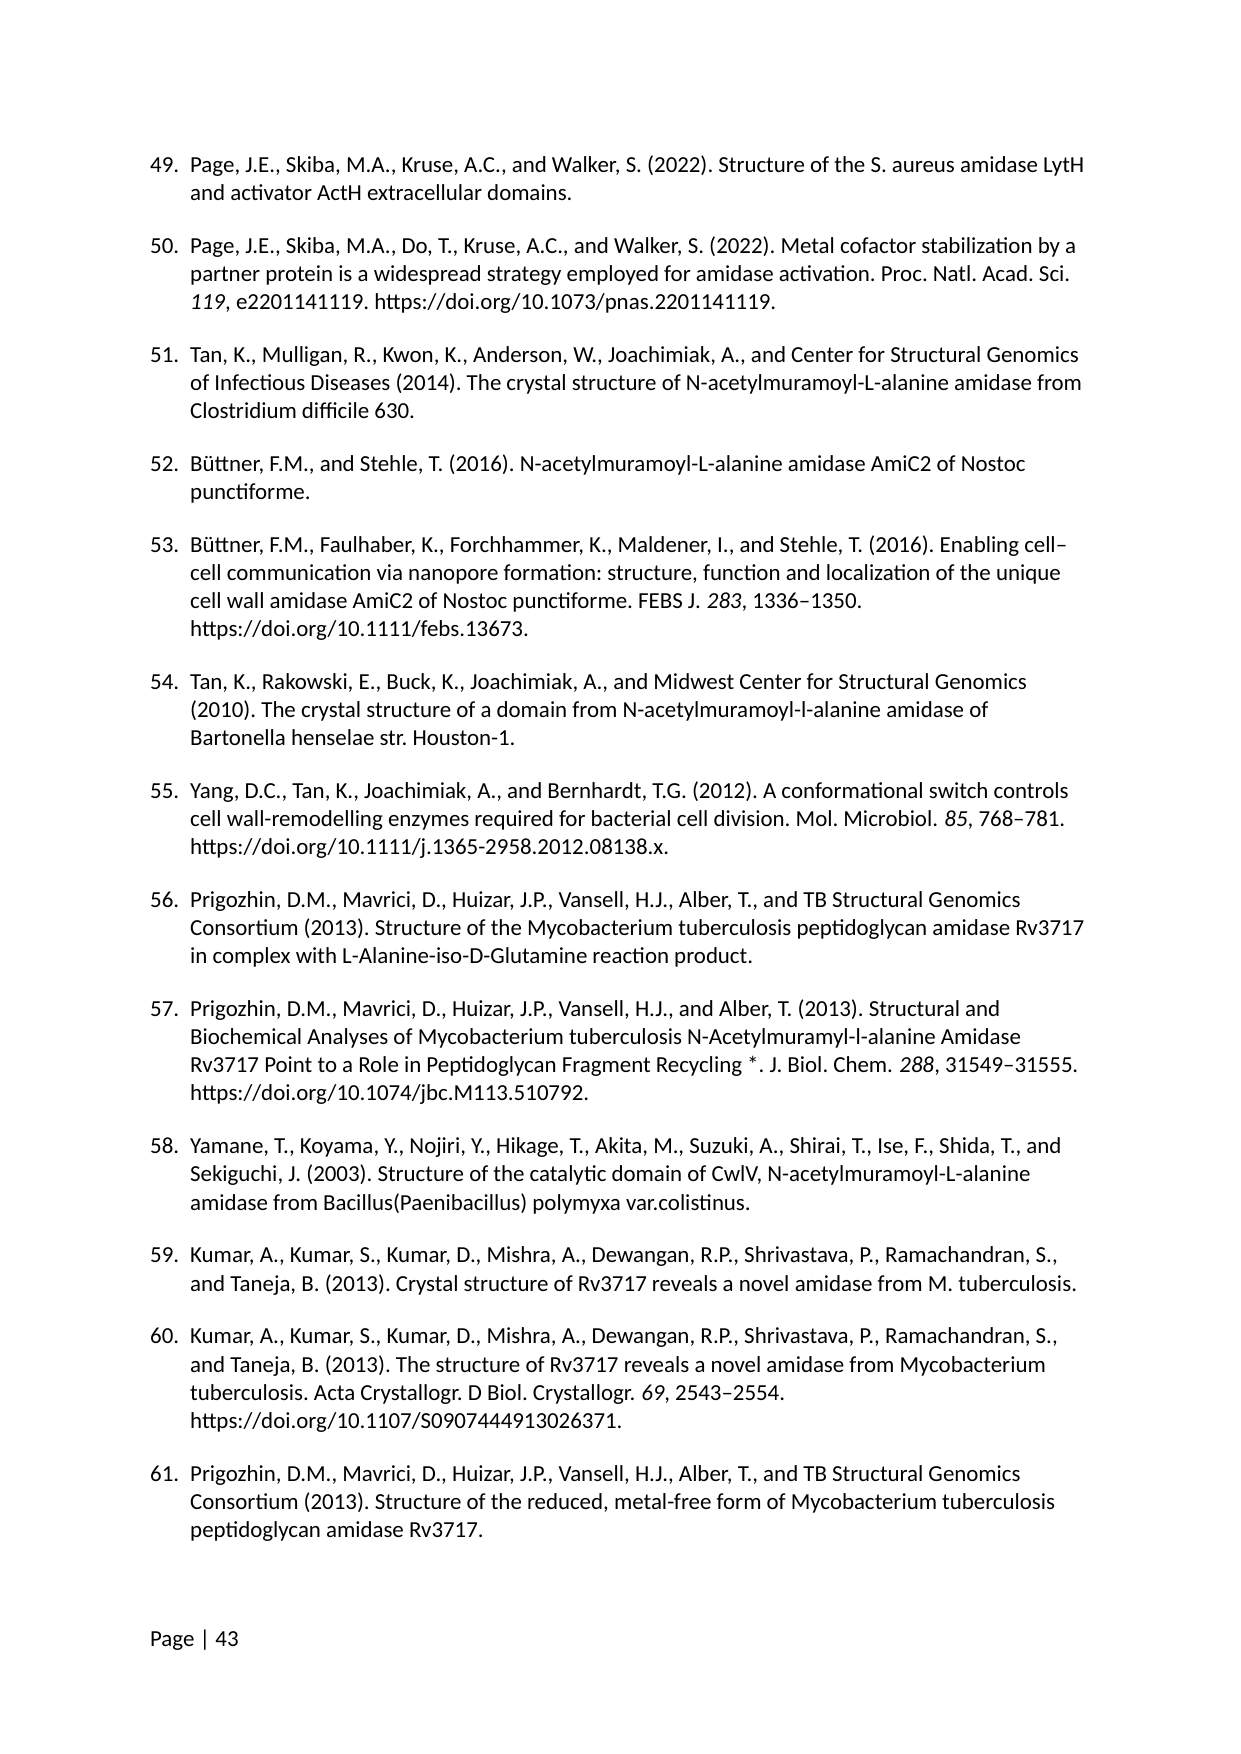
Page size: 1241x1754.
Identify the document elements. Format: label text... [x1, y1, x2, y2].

text 56. Prigozhin, D.M., Mavrici, D., Huizar, J.P., Vansell, H.J., Alber, T., and TB Structural Genomics Consortium (2013). Structure of the Mycobacterium tuberculosis peptidoglycan amidase Rv3717 in complex with L-Alanine-iso-D-Glutamine reaction product. [150, 885, 1090, 969]
text 60. Kumar, A., Kumar, S., Kumar, D., Mishra, A., Dewangan, R.P., Shrivastava, P., Ramachandran, S., and Taneja, B. (2013). The structure of Rv3717 reveals a novel amidase from Mycobacterium tuberculosis. Acta Crystallogr. D Biol. Crystallogr. 69, 2543–2554. https://doi.org/10.1107/S0907444913026371. [150, 1322, 1090, 1434]
text 61. Prigozhin, D.M., Mavrici, D., Huizar, J.P., Vansell, H.J., Alber, T., and TB Structural Genomics Consortium (2013). Structure of the reduced, metal-free form of Mycobacterium tuberculosis peptidoglycan amidase Rv3717. [150, 1459, 1090, 1543]
text 54. Tan, K., Rakowski, E., Buck, K., Joachimiak, A., and Midwest Center for Structural Genomics (2010). The crystal structure of a domain from N-acetylmuramoyl-l-alanine amidase of Bartonella henselae str. Houston-1. [150, 667, 1090, 751]
text 59. Kumar, A., Kumar, S., Kumar, D., Mishra, A., Dewangan, R.P., Shrivastava, P., Ramachandran, S., and Taneja, B. (2013). Crystal structure of Rv3717 reveals a novel amidase from M. tuberculosis. [150, 1241, 1090, 1297]
text 49. Page, J.E., Skiba, M.A., Kruse, A.C., and Walker, S. (2022). Structure of the S. aureus amidase LytH and activator ActH extracellular domains. [150, 150, 1090, 206]
text 51. Tan, K., Mulligan, R., Kwon, K., Anderson, W., Joachimiak, A., and Center for Structural Genomics of Infectious Diseases (2014). The crystal structure of N-acetylmuramoyl-L-alanine amidase from Clostridium difficile 630. [150, 340, 1090, 424]
text 55. Yang, D.C., Tan, K., Joachimiak, A., and Bernhardt, T.G. (2012). A conformational switch controls cell wall-remodelling enzymes required for bacterial cell division. Mol. Microbiol. 85, 768–781. https://doi.org/10.1111/j.1365-2958.2012.08138.x. [150, 776, 1090, 860]
text 58. Yamane, T., Koyama, Y., Nojiri, Y., Hikage, T., Akita, M., Suzuki, A., Shirai, T., Ise, F., Shida, T., and Sekiguchi, J. (2003). Structure of the catalytic domain of CwlV, N-acetylmuramoyl-L-alanine amidase from Bacillus(Paenibacillus) polymyxa var.colistinus. [150, 1132, 1090, 1216]
text 53. Büttner, F.M., Faulhaber, K., Forchhammer, K., Maldener, I., and Stehle, T. (2016). Enabling cell–cell communication via nanopore formation: structure, function and localization of the unique cell wall amidase AmiC2 of Nostoc punctiforme. FEBS J. 283, 1336–1350. https://doi.org/10.1111/febs.13673. [150, 530, 1090, 642]
text 57. Prigozhin, D.M., Mavrici, D., Huizar, J.P., Vansell, H.J., and Alber, T. (2013). Structural and Biochemical Analyses of Mycobacterium tuberculosis N-Acetylmuramyl-l-alanine Amidase Rv3717 Point to a Role in Peptidoglycan Fragment Recycling *. J. Biol. Chem. 288, 31549–31555. https://doi.org/10.1074/jbc.M113.510792. [150, 994, 1090, 1107]
text 50. Page, J.E., Skiba, M.A., Do, T., Kruse, A.C., and Walker, S. (2022). Metal cofactor stabilization by a partner protein is a widespread strategy employed for amidase activation. Proc. Natl. Acad. Sci. 119, e2201141119. https://doi.org/10.1073/pnas.2201141119. [150, 231, 1090, 315]
text 52. Büttner, F.M., and Stehle, T. (2016). N-acetylmuramoyl-L-alanine amidase AmiC2 of Nostoc punctiforme. [150, 449, 1090, 505]
